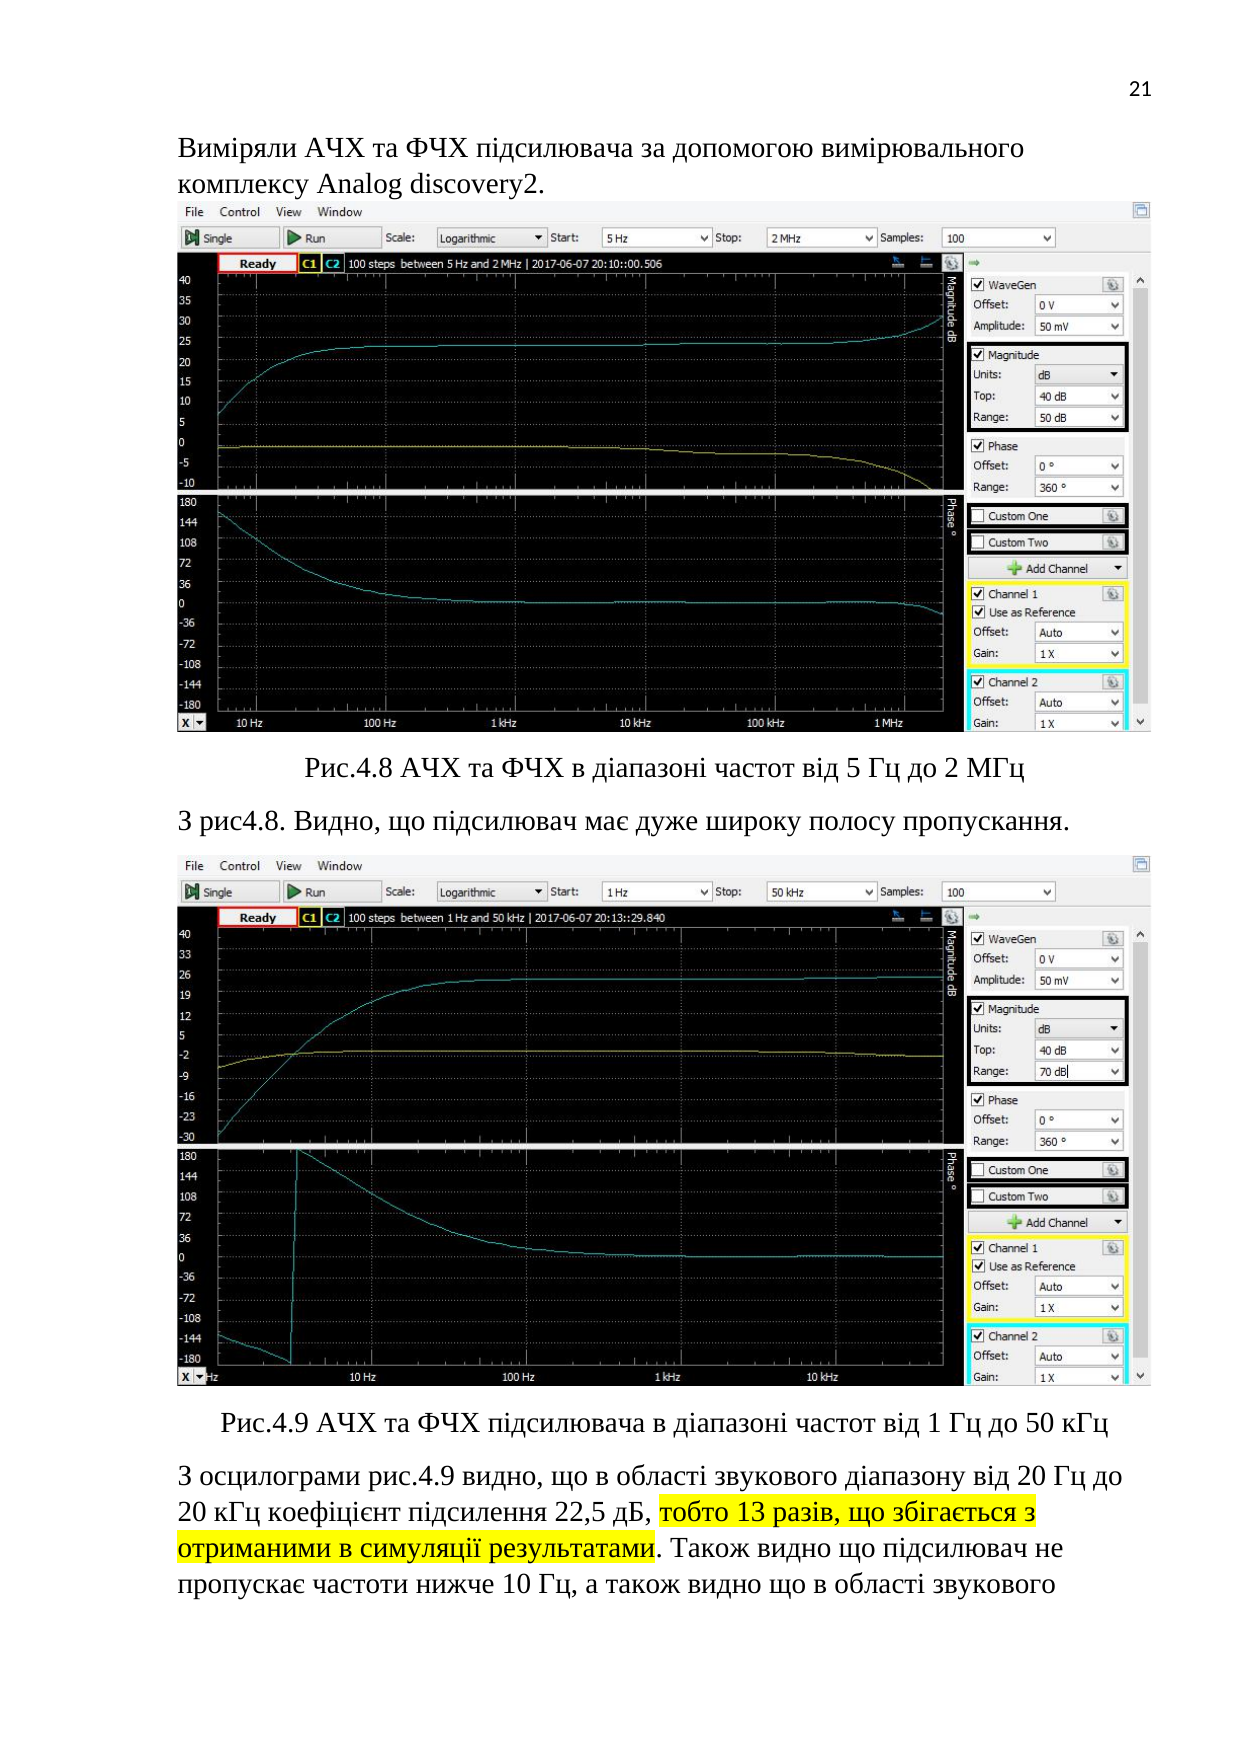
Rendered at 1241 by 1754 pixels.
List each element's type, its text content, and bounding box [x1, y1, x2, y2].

text Рис.4.8 АЧХ та ФЧХ в діапазоні частот від 5 Гц до 2 МГц [177, 750, 1152, 784]
text Рис.4.9 АЧХ та ФЧХ підсилювача в діапазоні частот від 1 Гц до 50 кГц [177, 1405, 1152, 1438]
picture [177, 855, 1152, 1386]
picture [177, 201, 1152, 732]
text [177, 1458, 1152, 1599]
text Виміряли АЧХ та ФЧХ підсилювача за допомогою вимірювального комплексу Analog discovery2. [177, 130, 1152, 201]
text З рис4.8. Видно, що підсилювач має дуже широку полосу пропускання. [177, 803, 1152, 837]
